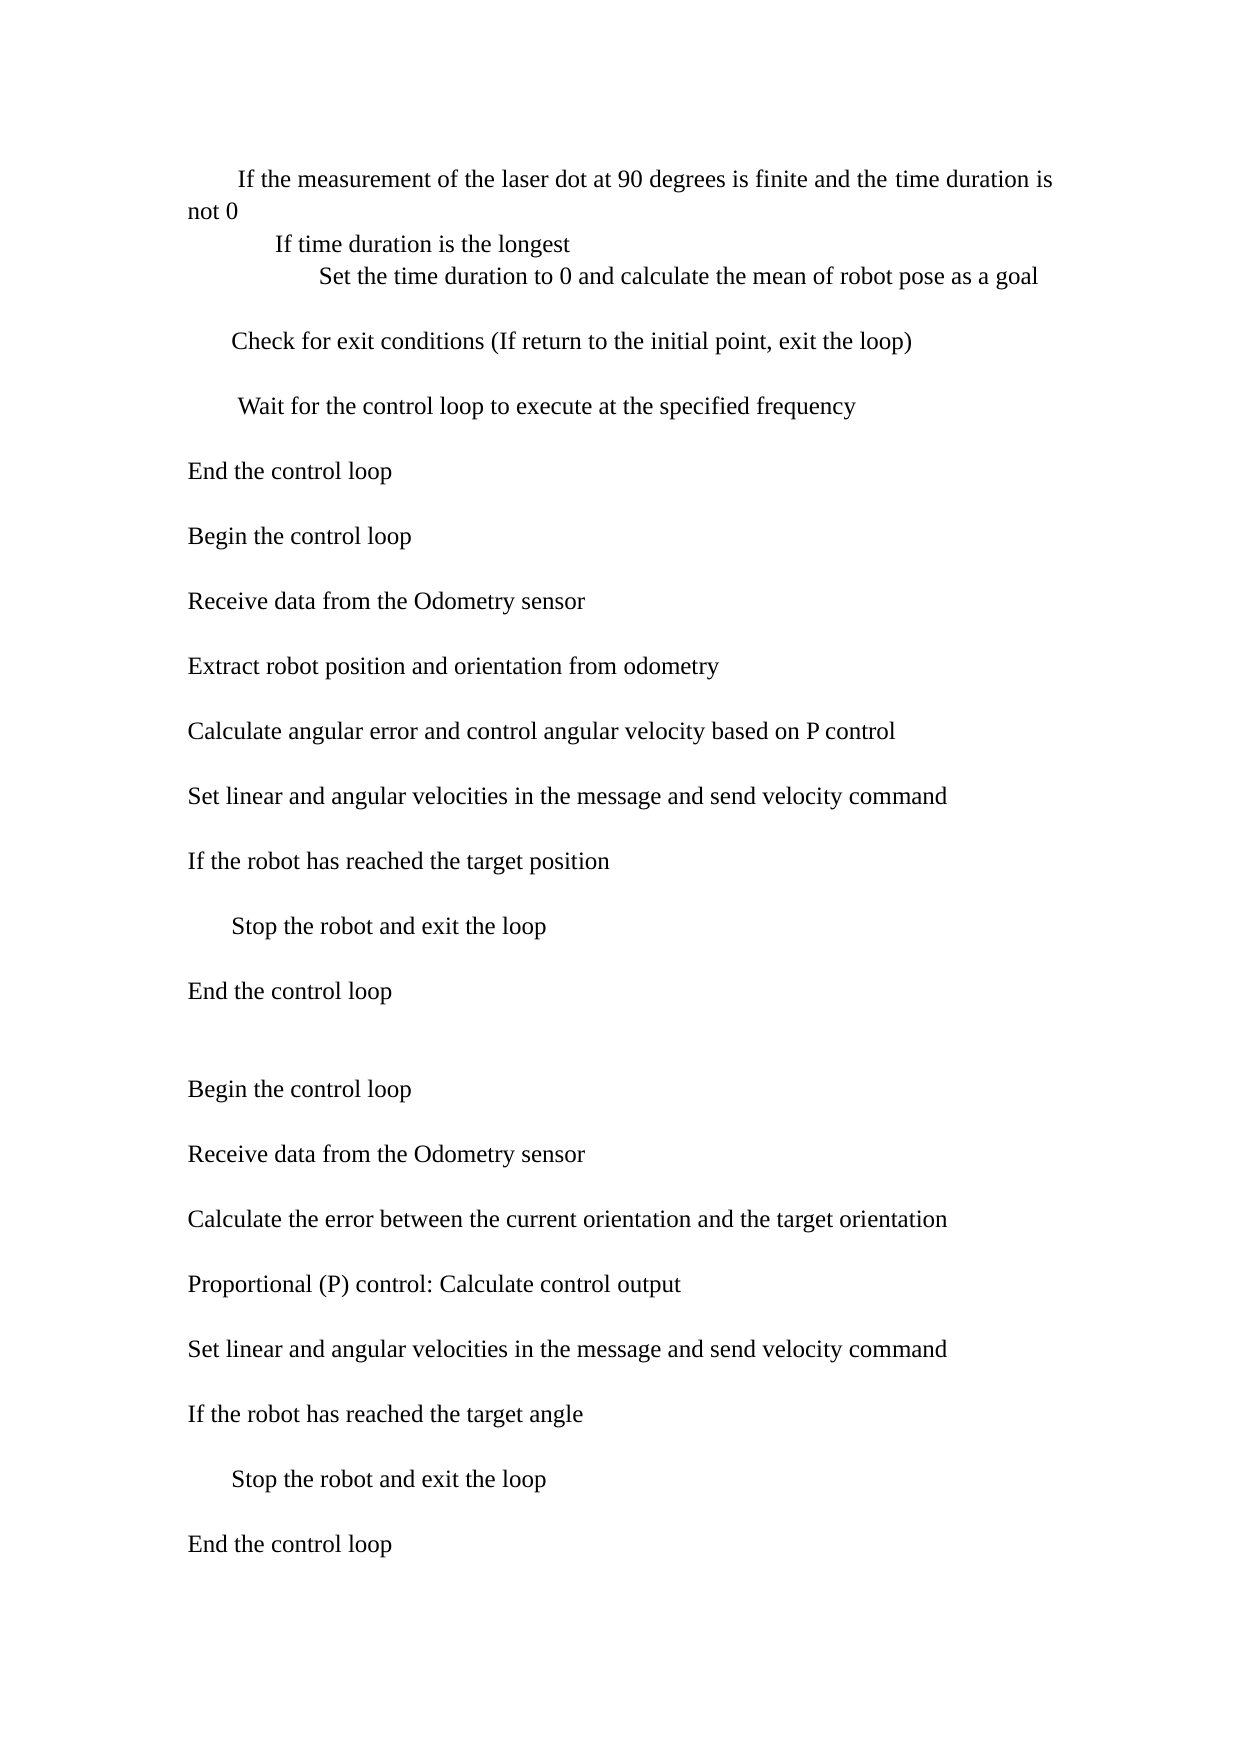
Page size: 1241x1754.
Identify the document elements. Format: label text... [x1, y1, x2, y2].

text Set the time duration to 0 and calculate the mean of robot pose as a goal [187, 259, 1053, 292]
text Calculate angular error and control angular velocity based on P control [187, 714, 1053, 747]
text Calculate the error between the current orientation and the target orientation [187, 1202, 1053, 1234]
text If the measurement of the laser dot at 90 degrees is finite and the time duration is not 0 [187, 162, 1053, 227]
text Receive data from the Odometry sensor [187, 1137, 1053, 1169]
text Wait for the control loop to execute at the specified frequency [187, 389, 1053, 422]
text End the control loop [187, 454, 1053, 487]
text Begin the control loop [187, 519, 1053, 552]
text If the robot has reached the target angle [187, 1397, 1053, 1429]
text End the control loop [187, 1527, 1053, 1559]
text Set linear and angular velocities in the message and send velocity command [187, 1332, 1053, 1364]
text If the robot has reached the target position [187, 844, 1053, 877]
text Begin the control loop [187, 1072, 1053, 1104]
text Check for exit conditions (If return to the initial point, exit the loop) [187, 324, 1053, 357]
text Stop the robot and exit the loop [187, 1462, 1053, 1494]
text End the control loop [187, 974, 1053, 1007]
text Proportional (P) control: Calculate control output [187, 1267, 1053, 1299]
text Stop the robot and exit the loop [187, 909, 1053, 942]
text Extract robot position and orientation from odometry [187, 649, 1053, 682]
text If time duration is the longest [187, 227, 1053, 259]
text Set linear and angular velocities in the message and send velocity command [187, 779, 1053, 812]
text Receive data from the Odometry sensor [187, 584, 1053, 617]
